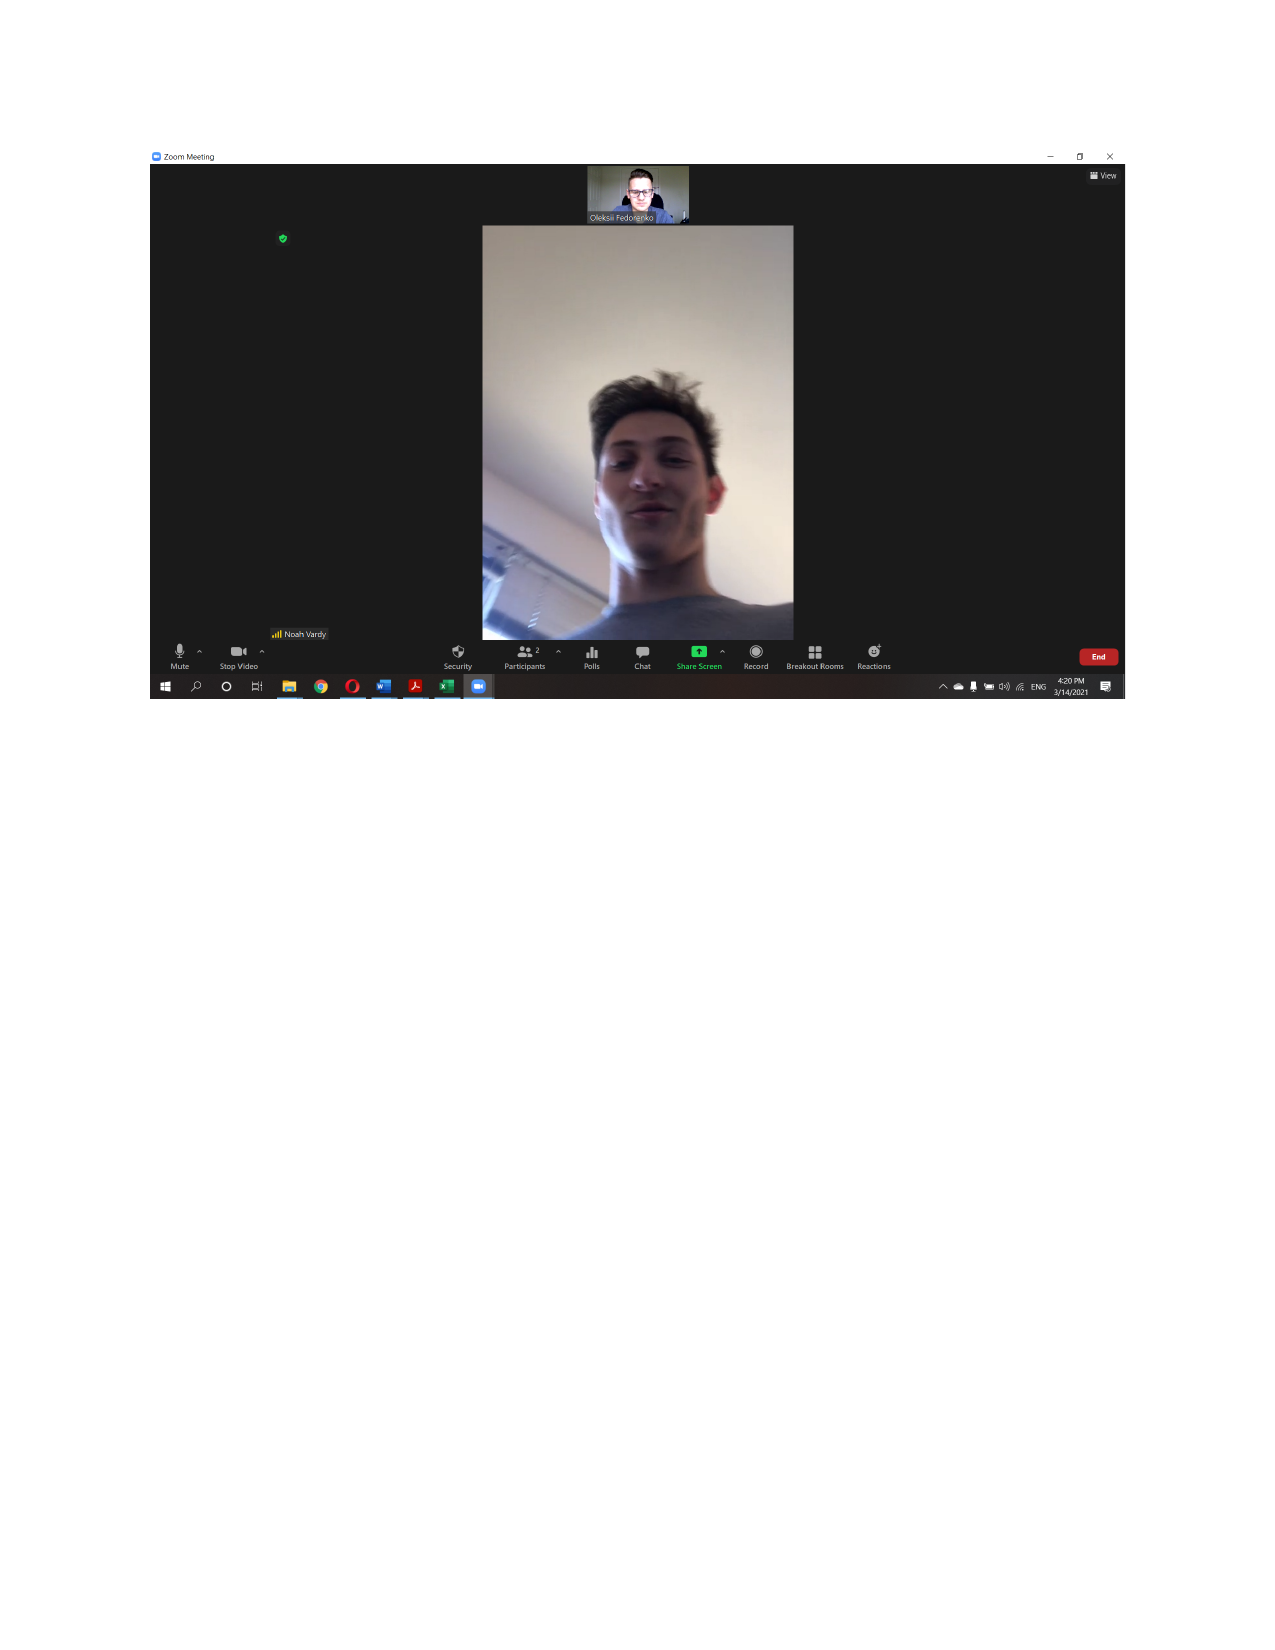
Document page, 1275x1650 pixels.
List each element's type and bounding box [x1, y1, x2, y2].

picture [150, 150, 1125, 699]
